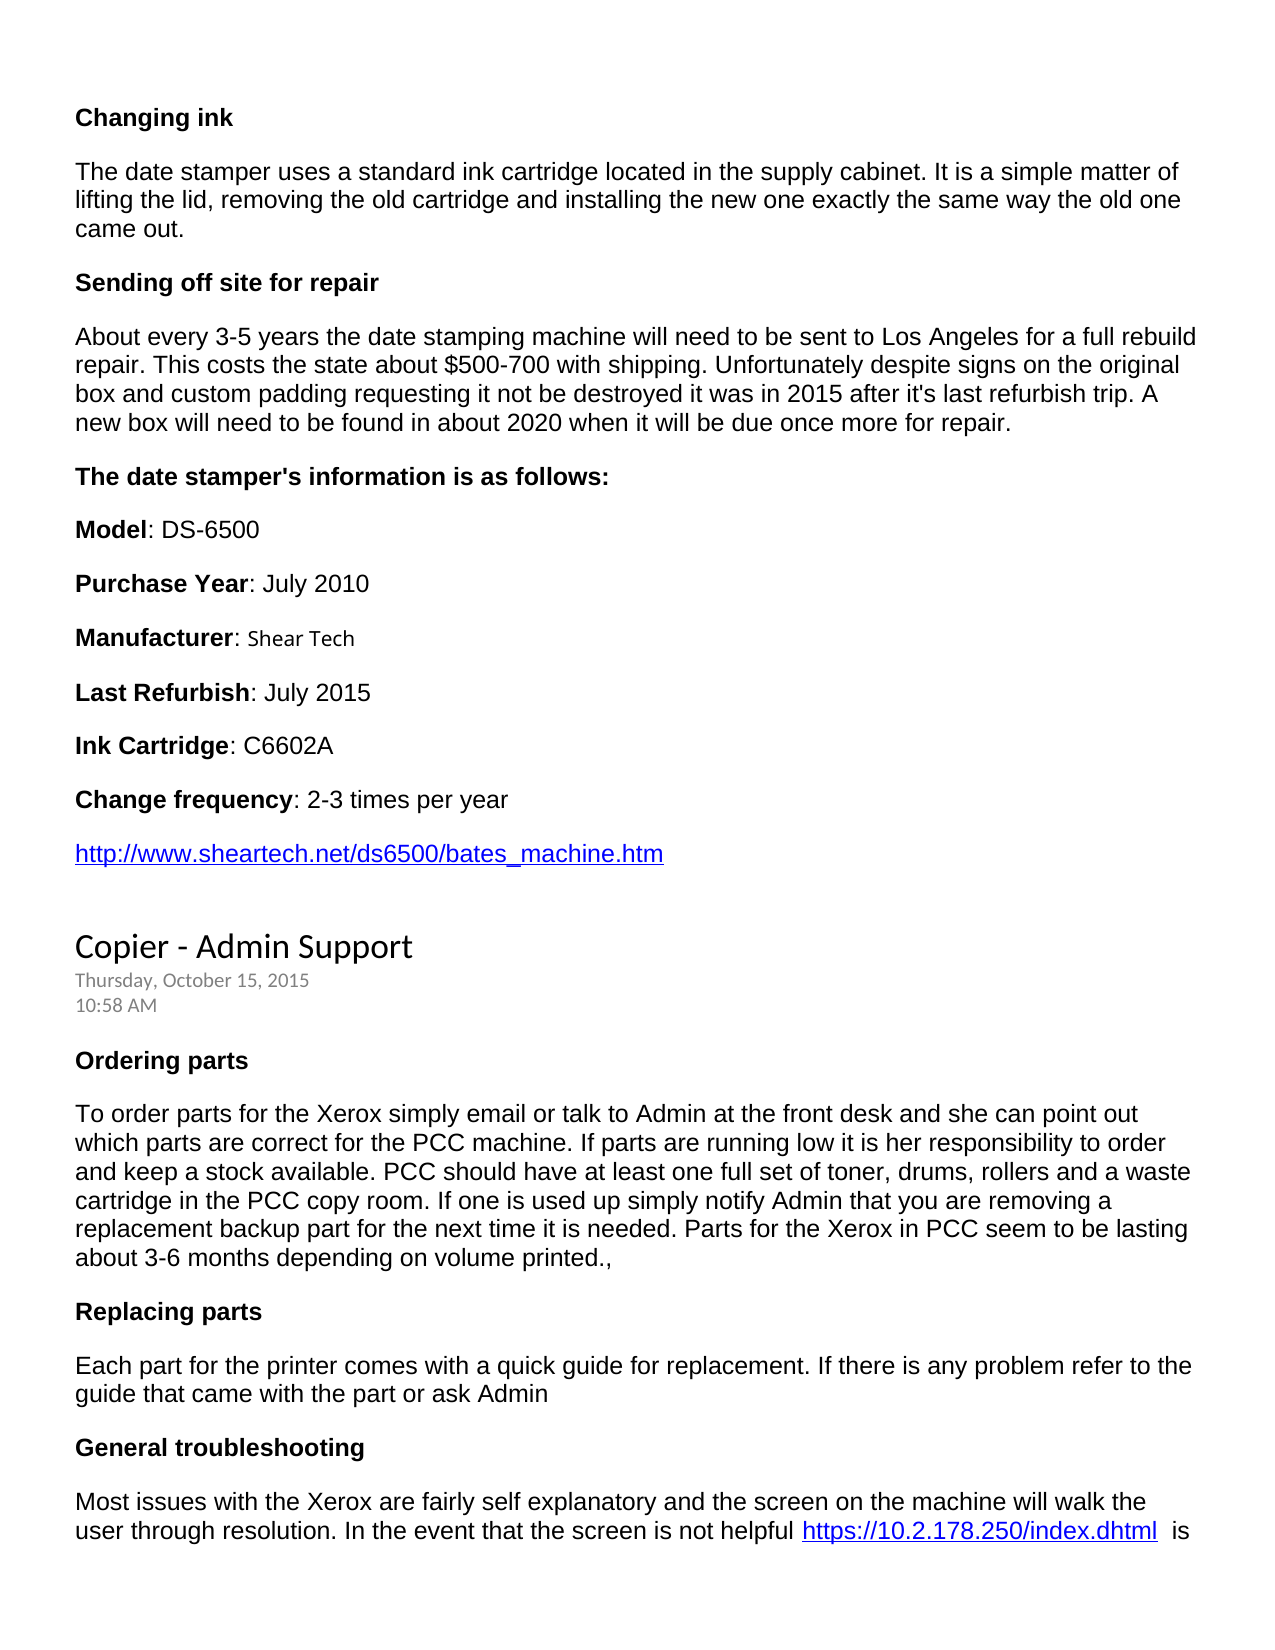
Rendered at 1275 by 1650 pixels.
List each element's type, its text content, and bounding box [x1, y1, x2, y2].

text Copier - Admin Support [75, 924, 1200, 967]
text Ordering parts [75, 1046, 1200, 1074]
text Sending off site for repair [75, 268, 1200, 297]
text Ink Cartridge: C6602A [75, 731, 1200, 760]
text About every 3-5 years the date stamping machine will need to be sent to Los Angeles for a full rebuild repair. This costs the state about $500-700 with shipping. Unfortunately despite signs on the original box and custom padding requesting it not be destroyed it was in 2015 after it's last refurbish trip. A new box will need to be found in about 2020 when it will be due once more for repair. [75, 322, 1200, 437]
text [75, 1487, 1200, 1544]
text Last Refurbish: July 2015 [75, 678, 1200, 706]
text Thursday, October 15, 2015 [75, 967, 1200, 992]
text Changing ink [75, 103, 1200, 132]
text Model: DS-6500 [75, 516, 1200, 544]
text Each part for the printer comes with a quick guide for replacement. If there is any problem refer to the guide that came with the part or ask Admin [75, 1351, 1200, 1408]
text General troubleshooting [75, 1433, 1200, 1462]
text http://www.sheartech.net/ds6500/bates_machine.htm [75, 839, 1200, 868]
text Purchase Year: July 2010 [75, 569, 1200, 598]
text To order parts for the Xerox simply email or talk to Admin at the front desk and she can point out which parts are correct for the PCC machine. If parts are running low it is her responsibility to order and keep a stock available. PCC should have at least one full set of toner, drums, rollers and a waste cartridge in the PCC copy room. If one is used up simply notify Admin that you are removing a replacement backup part for the next time it is needed. Parts for the Xerox in PCC seem to be lasting about 3-6 months depending on volume printed., [75, 1099, 1200, 1272]
text The date stamper uses a standard ink cartridge located in the supply cabinet. It is a simple matter of lifting the lid, removing the old cartridge and installing the new one exactly the same way the old one came out. [75, 157, 1200, 243]
text Replacing parts [75, 1297, 1200, 1326]
text Change frequency: 2-3 times per year [75, 785, 1200, 814]
text Manufacturer: Shear Tech [75, 623, 1200, 653]
text The date stamper's information is as follows: [75, 462, 1200, 491]
text 10:58 AM [75, 992, 1200, 1018]
